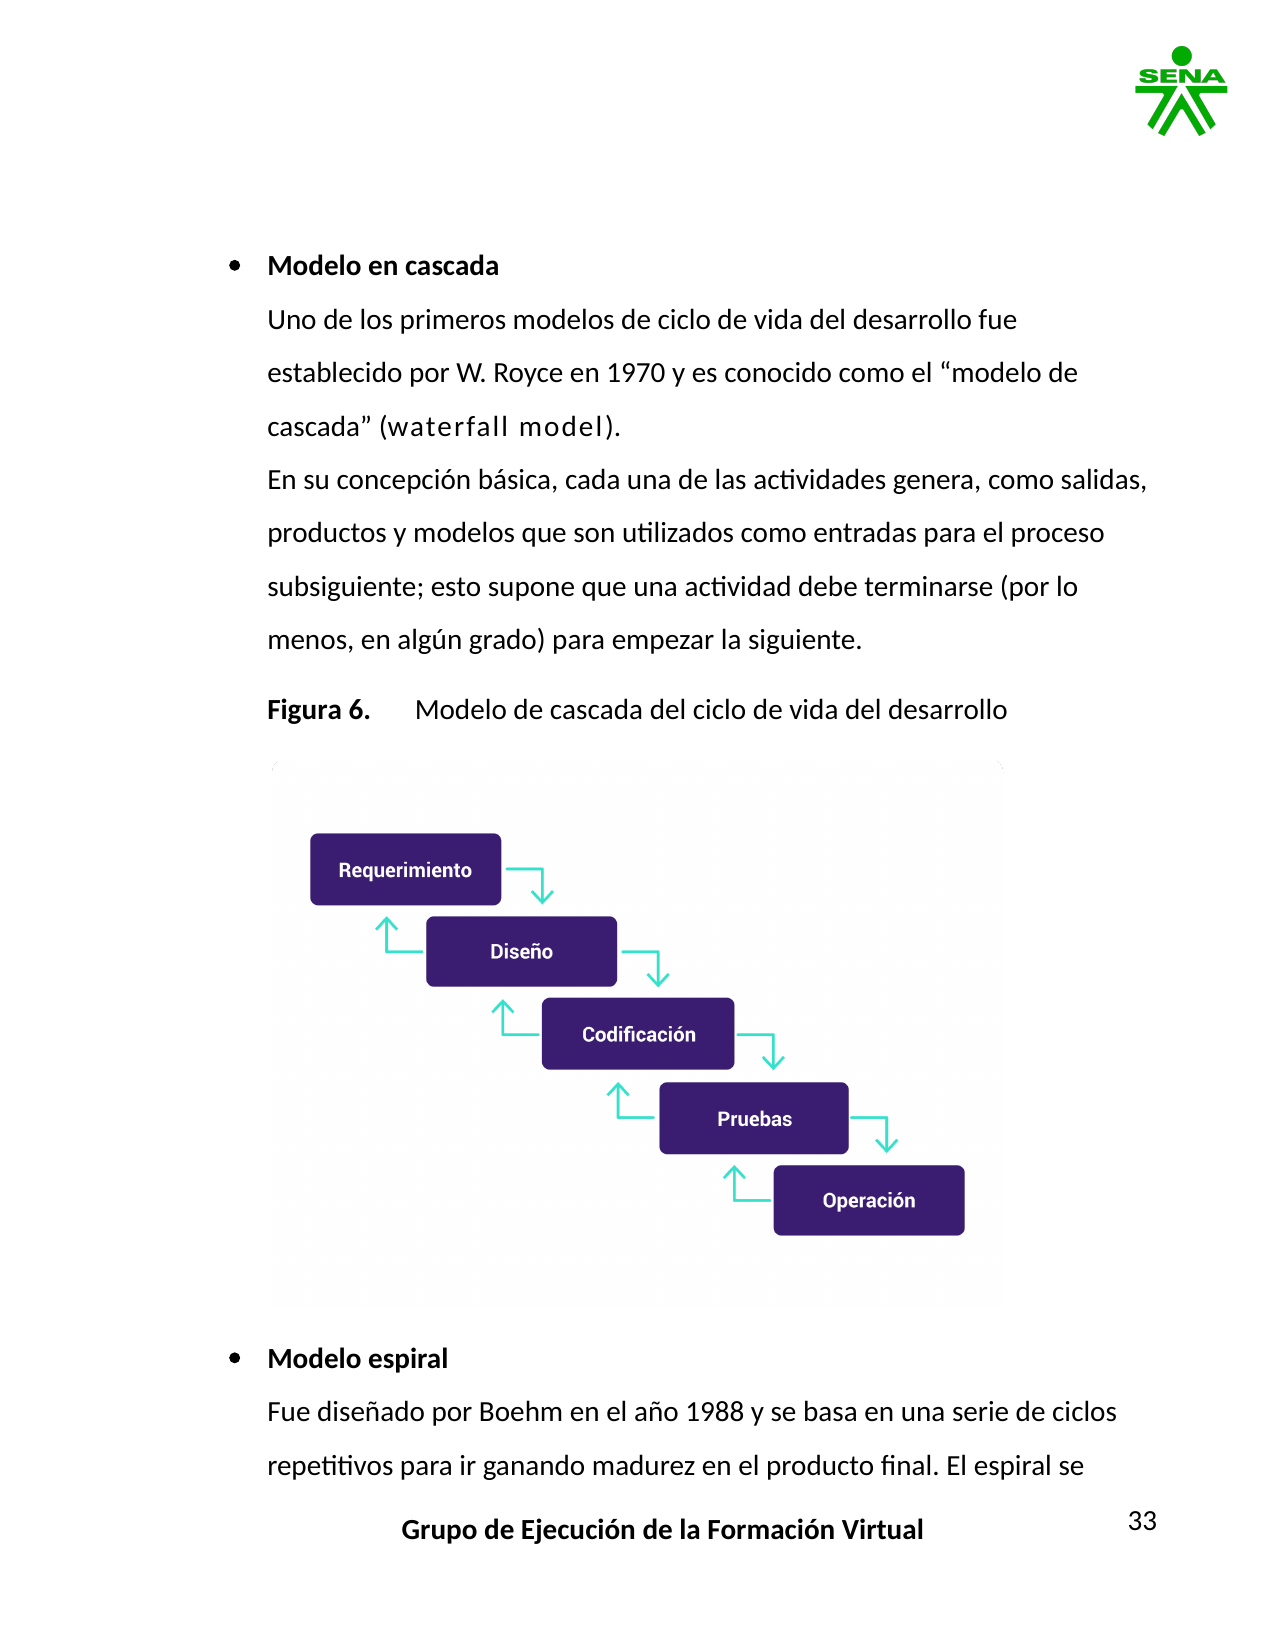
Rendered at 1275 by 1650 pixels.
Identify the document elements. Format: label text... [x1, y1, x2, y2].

list En su concepción básica, cada una de las actividades genera, como salidas, productos y modelos que son utilizados como entradas para el proceso subsiguiente; esto supone que una actividad debe terminarse (por lo menos, en algún grado) para empezar la siguiente. [267, 461, 1157, 657]
list Modelo espiral [229, 1340, 1157, 1375]
picture [1135, 46, 1228, 136]
list Uno de los primeros modelos de ciclo de vida del desarrollo fue establecido por W. Royce en 1970 y es conocido como el “modelo de cascada” (waterfall model). [267, 301, 1157, 443]
list Modelo en cascada [229, 247, 1157, 283]
picture [271, 761, 1004, 1306]
text Modelo de cascada del ciclo de vida del desarrollo [118, 691, 1157, 727]
